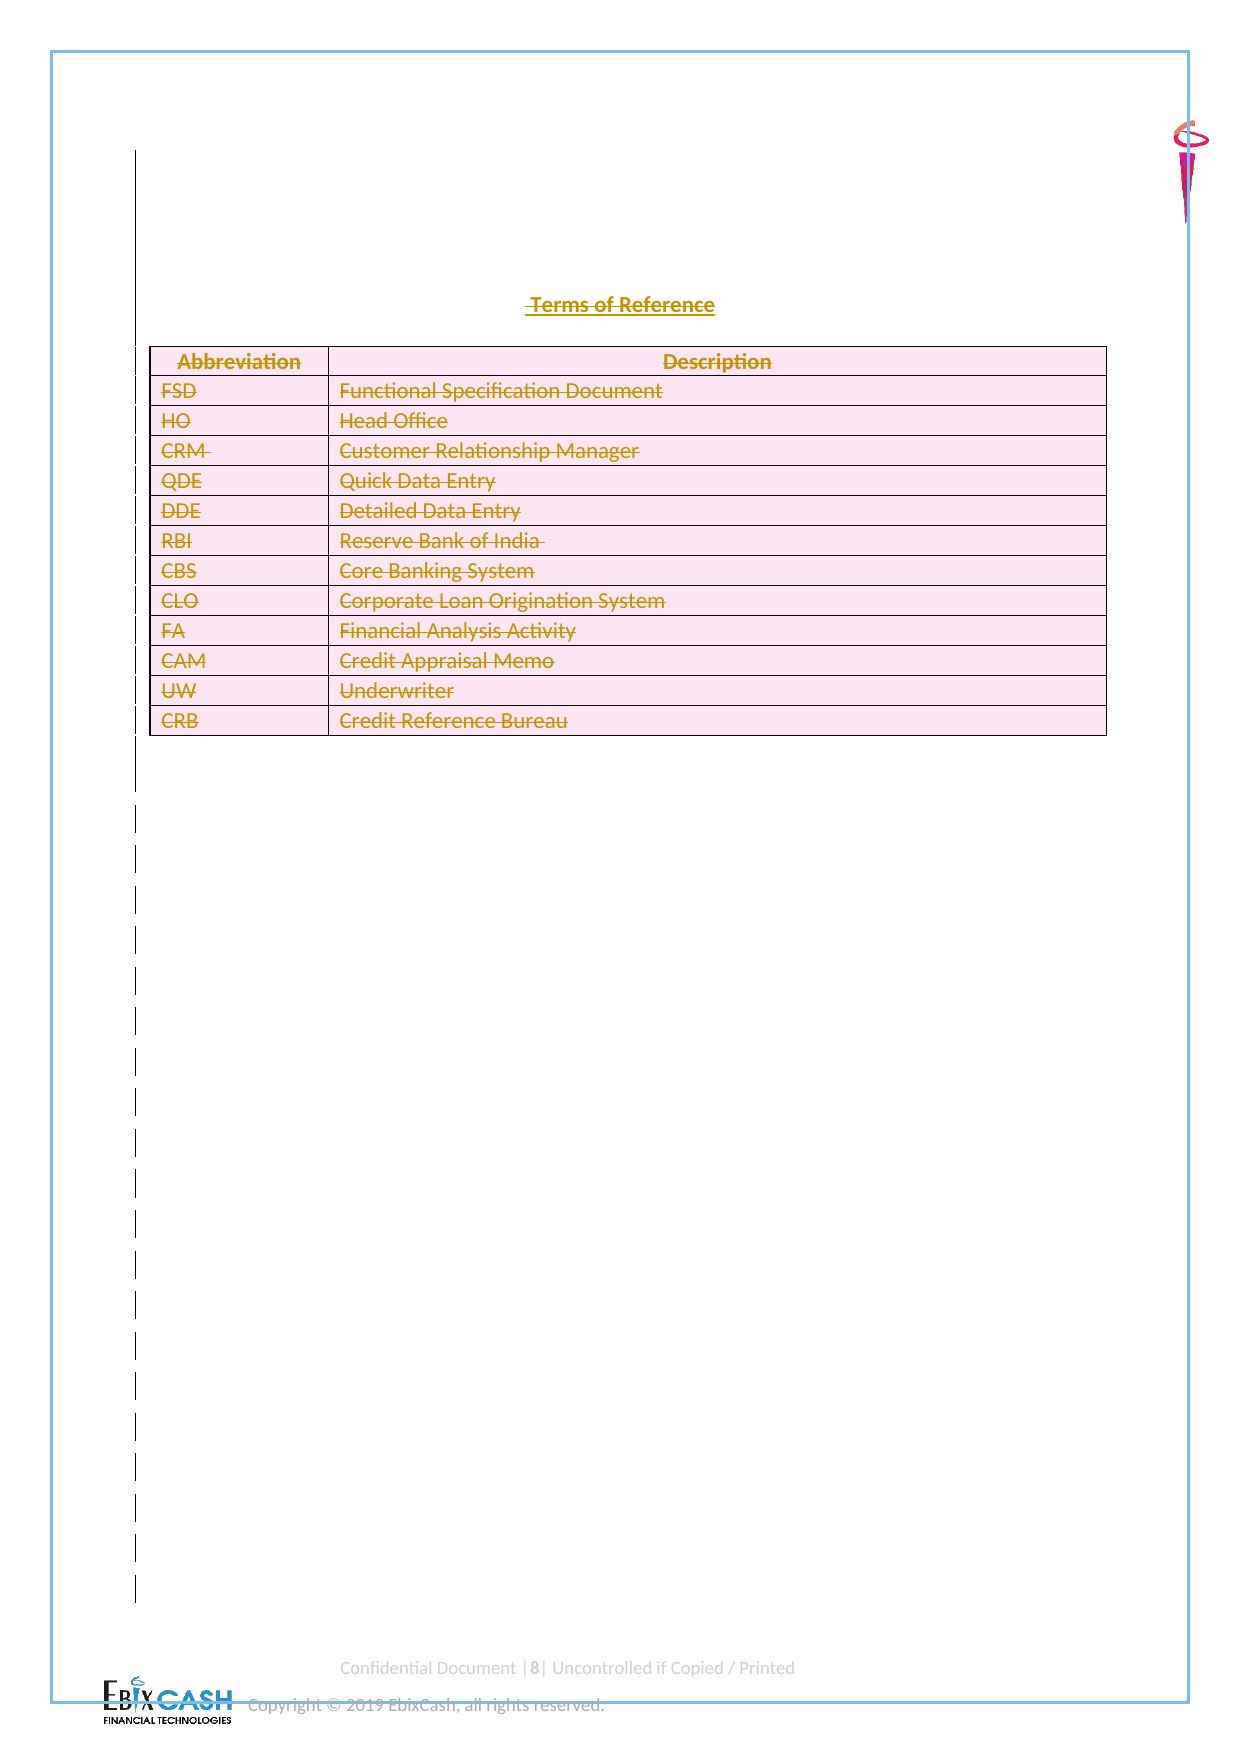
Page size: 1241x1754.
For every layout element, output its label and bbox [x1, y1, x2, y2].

picture [103, 1676, 234, 1701]
picture [1168, 116, 1187, 229]
picture [103, 1704, 234, 1726]
picture [1190, 116, 1212, 229]
